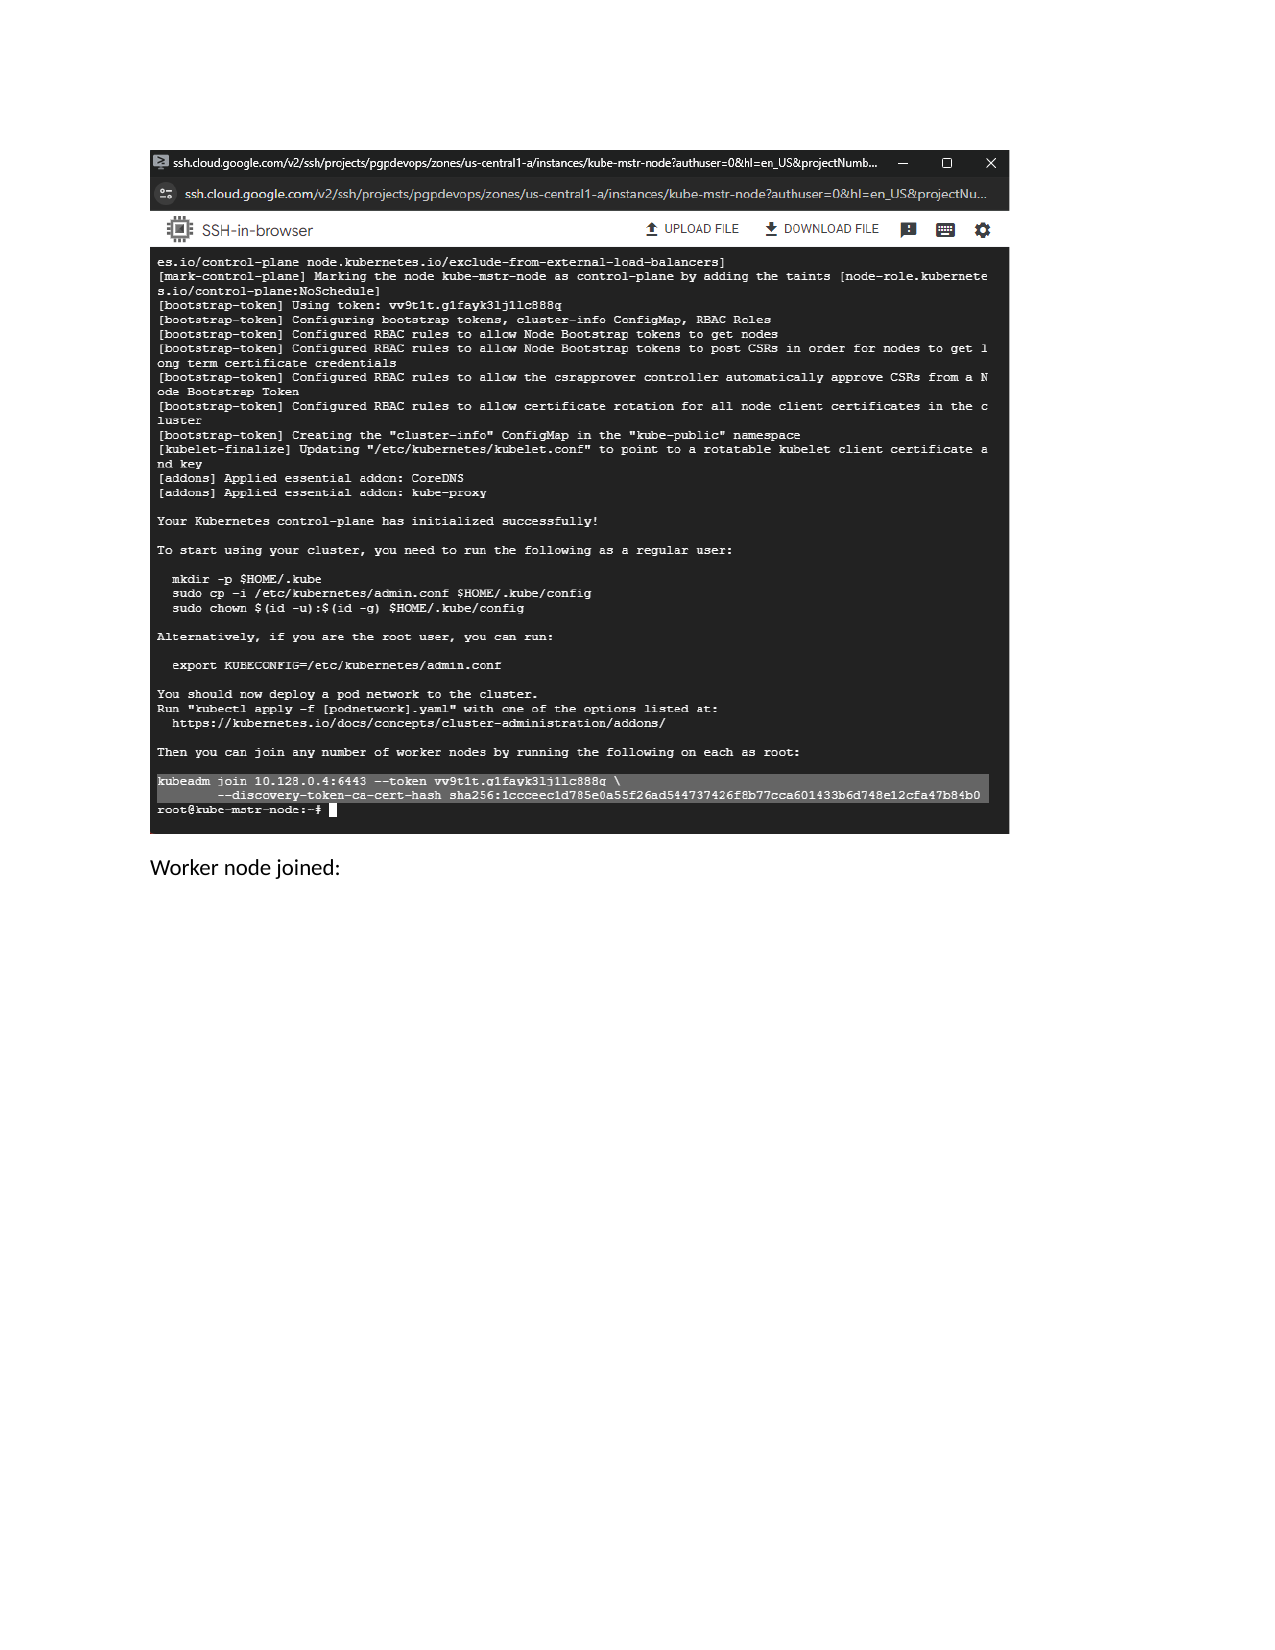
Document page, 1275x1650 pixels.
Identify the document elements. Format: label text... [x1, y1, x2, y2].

picture [150, 150, 1010, 834]
text Worker node joined: [150, 853, 1125, 881]
